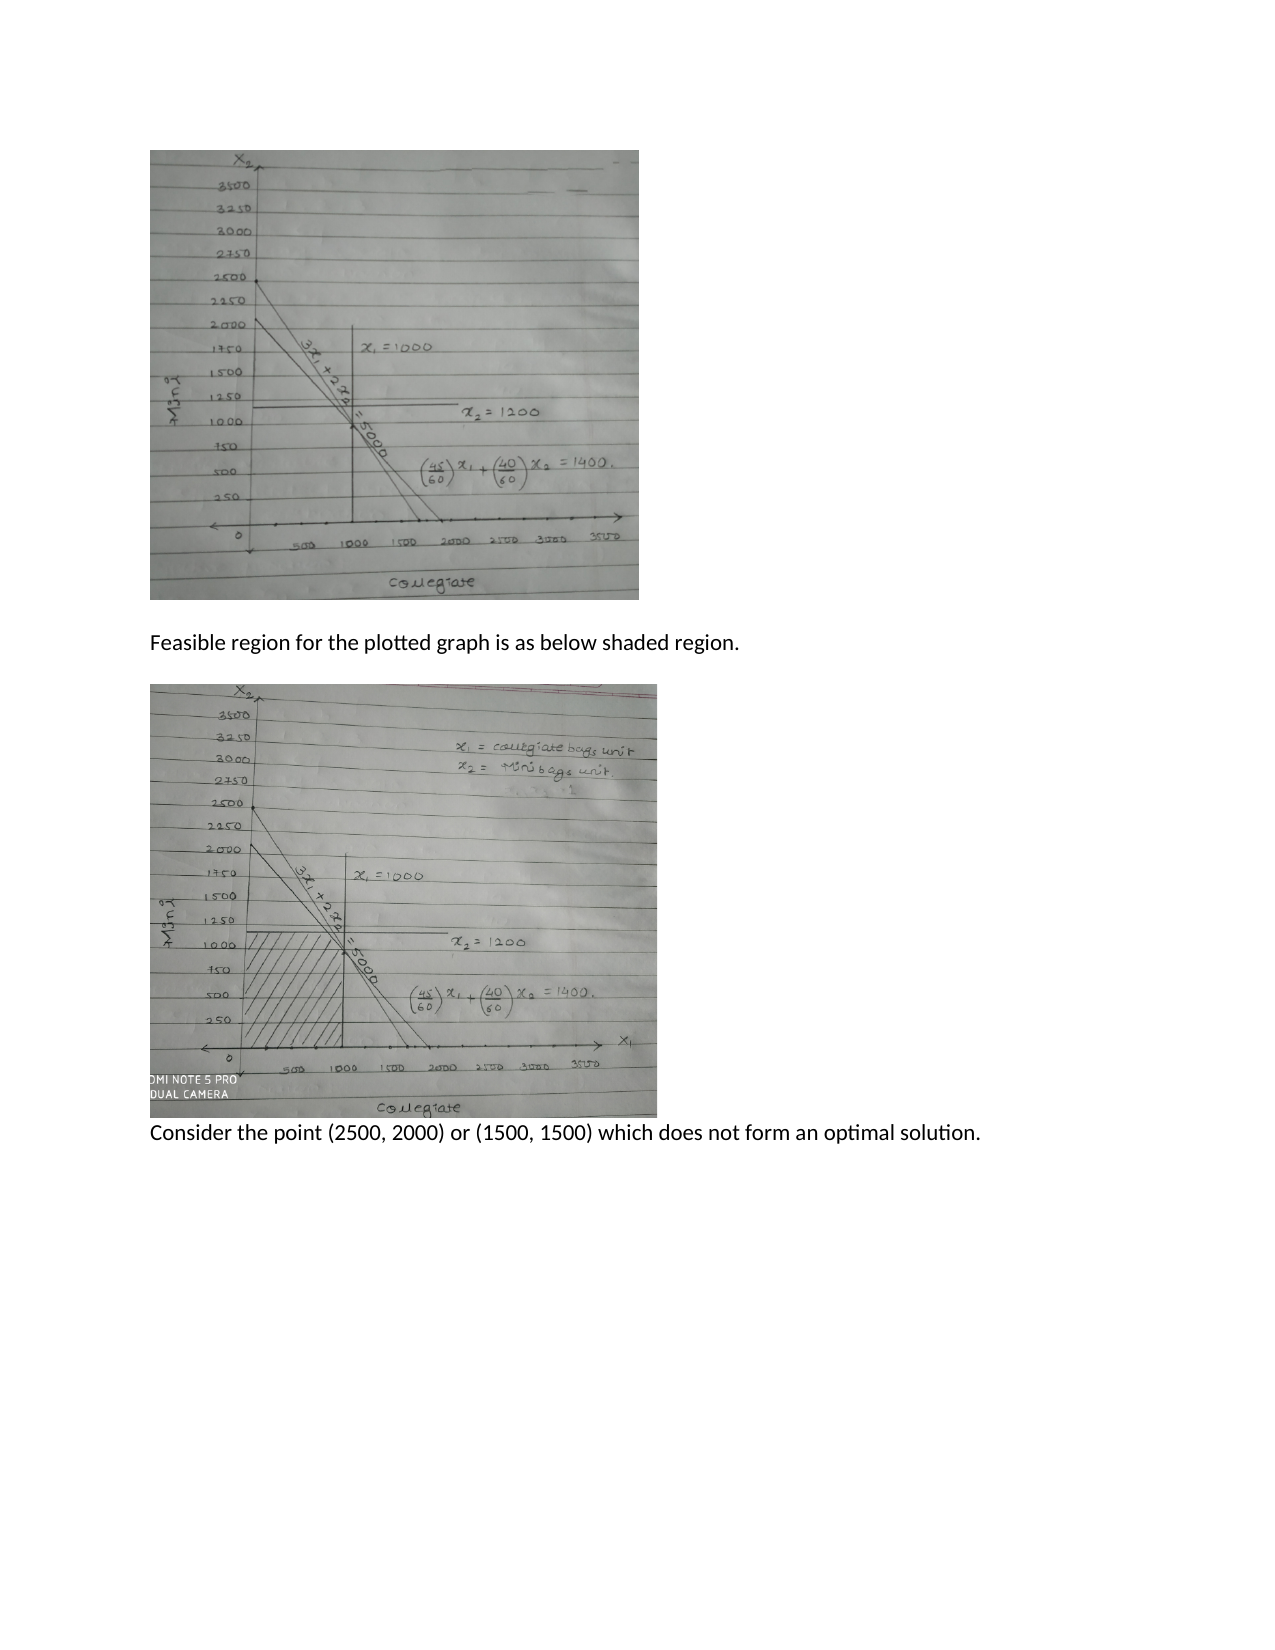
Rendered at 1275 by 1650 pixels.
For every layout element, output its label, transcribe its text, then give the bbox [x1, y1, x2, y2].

text Feasible region for the plotted graph is as below shaded region. [150, 628, 1125, 656]
picture [150, 150, 639, 600]
text Consider the point (2500, 2000) or (1500, 1500) which does not form an optimal solution. [150, 1118, 1125, 1146]
picture [150, 684, 658, 1118]
